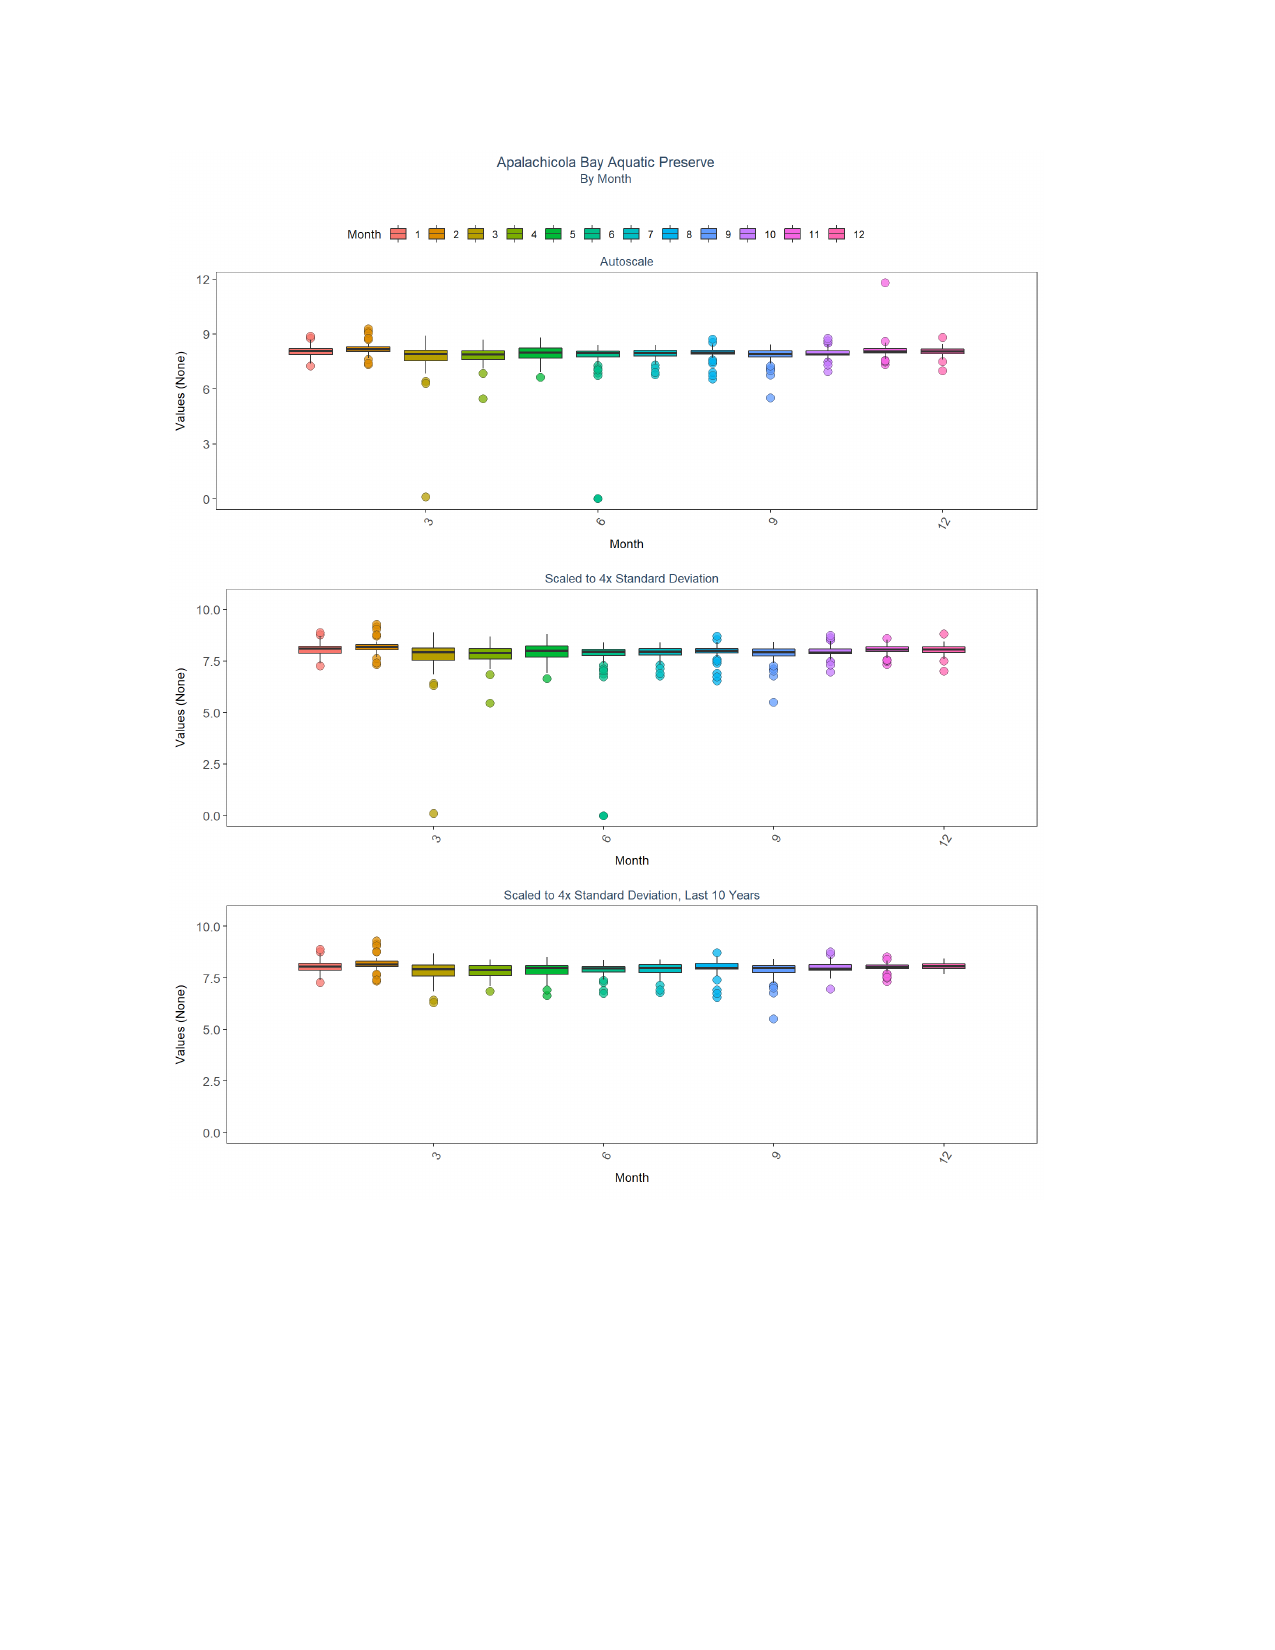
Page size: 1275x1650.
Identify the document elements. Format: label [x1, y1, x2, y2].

picture [168, 150, 1044, 1200]
